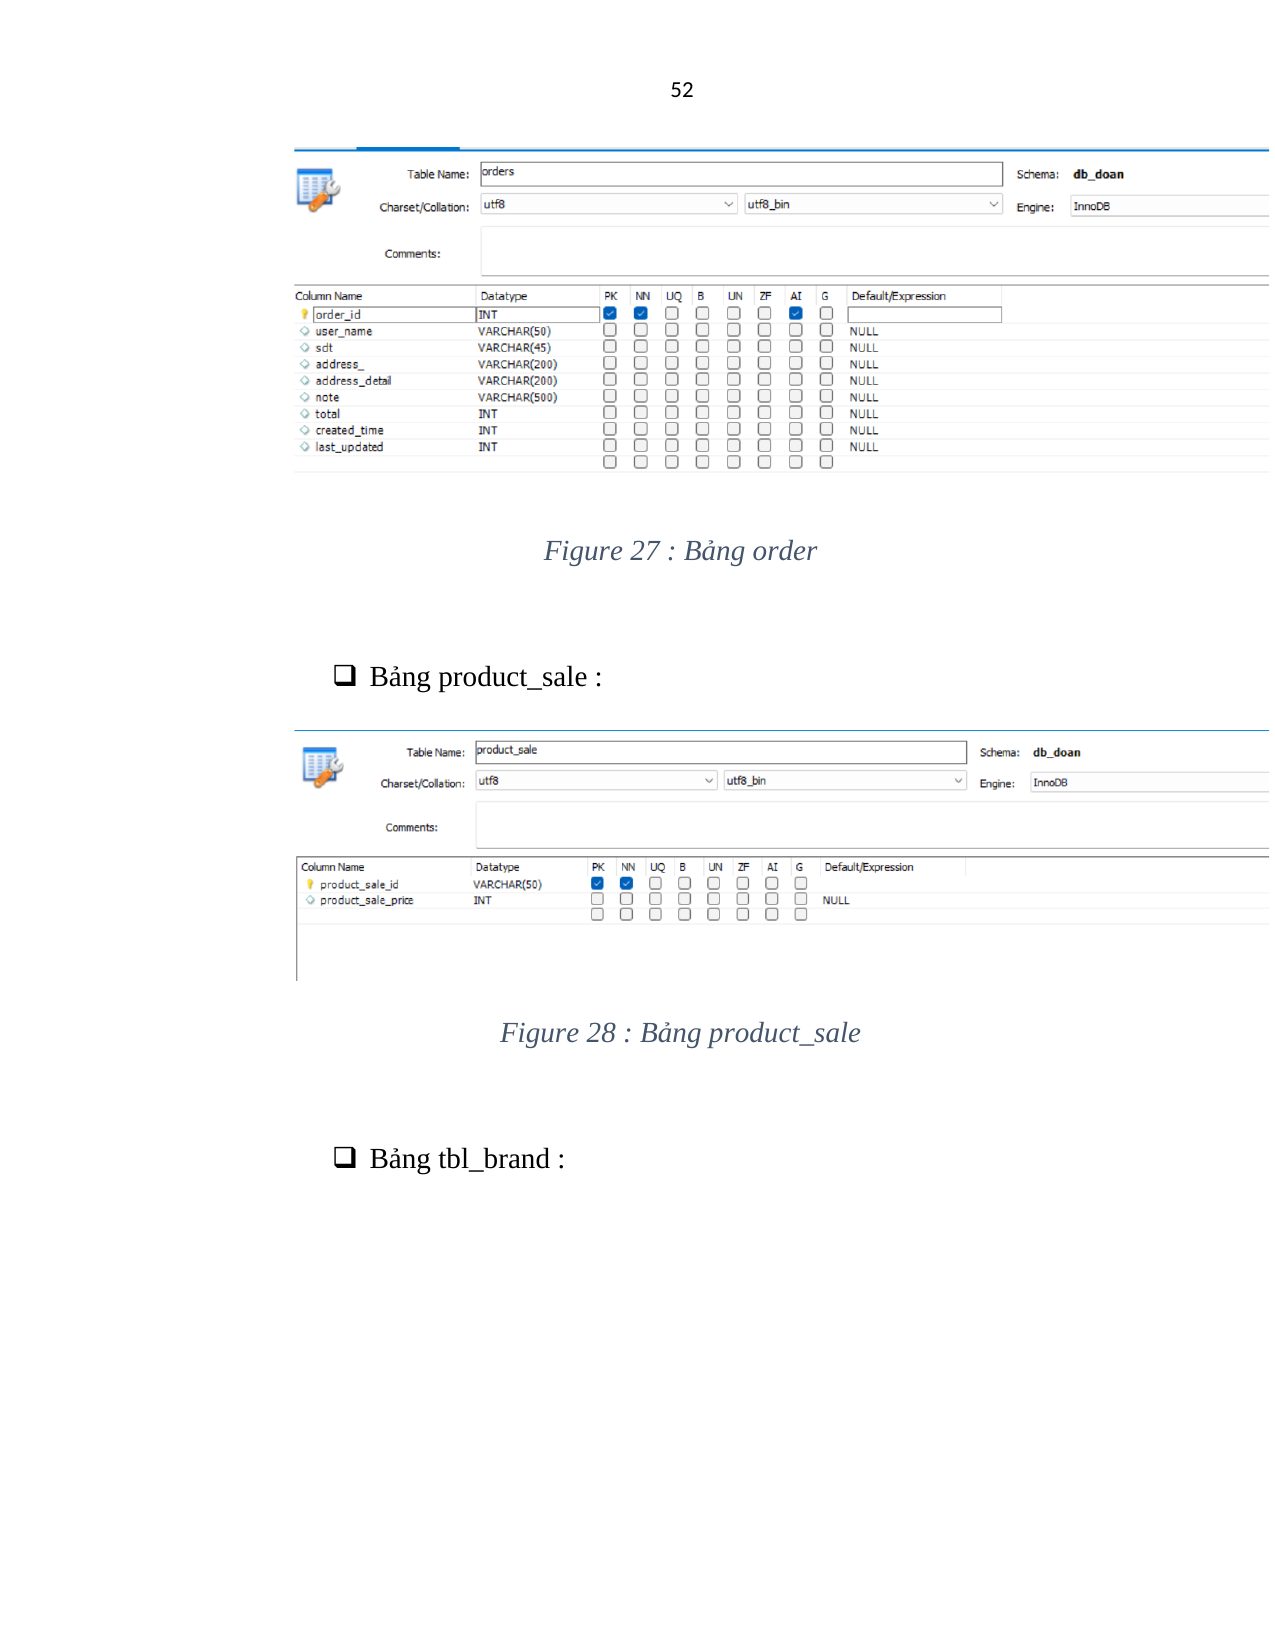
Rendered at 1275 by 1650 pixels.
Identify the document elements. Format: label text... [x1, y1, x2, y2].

picture [294, 730, 1270, 981]
picture [294, 147, 1270, 499]
text Figure 27 : Bảng order [207, 533, 1157, 567]
text Figure 28 : Bảng product_sale [207, 1015, 1157, 1049]
list Bảng product_sale : [332, 659, 1157, 693]
list Bảng tbl_brand : [332, 1141, 1157, 1174]
